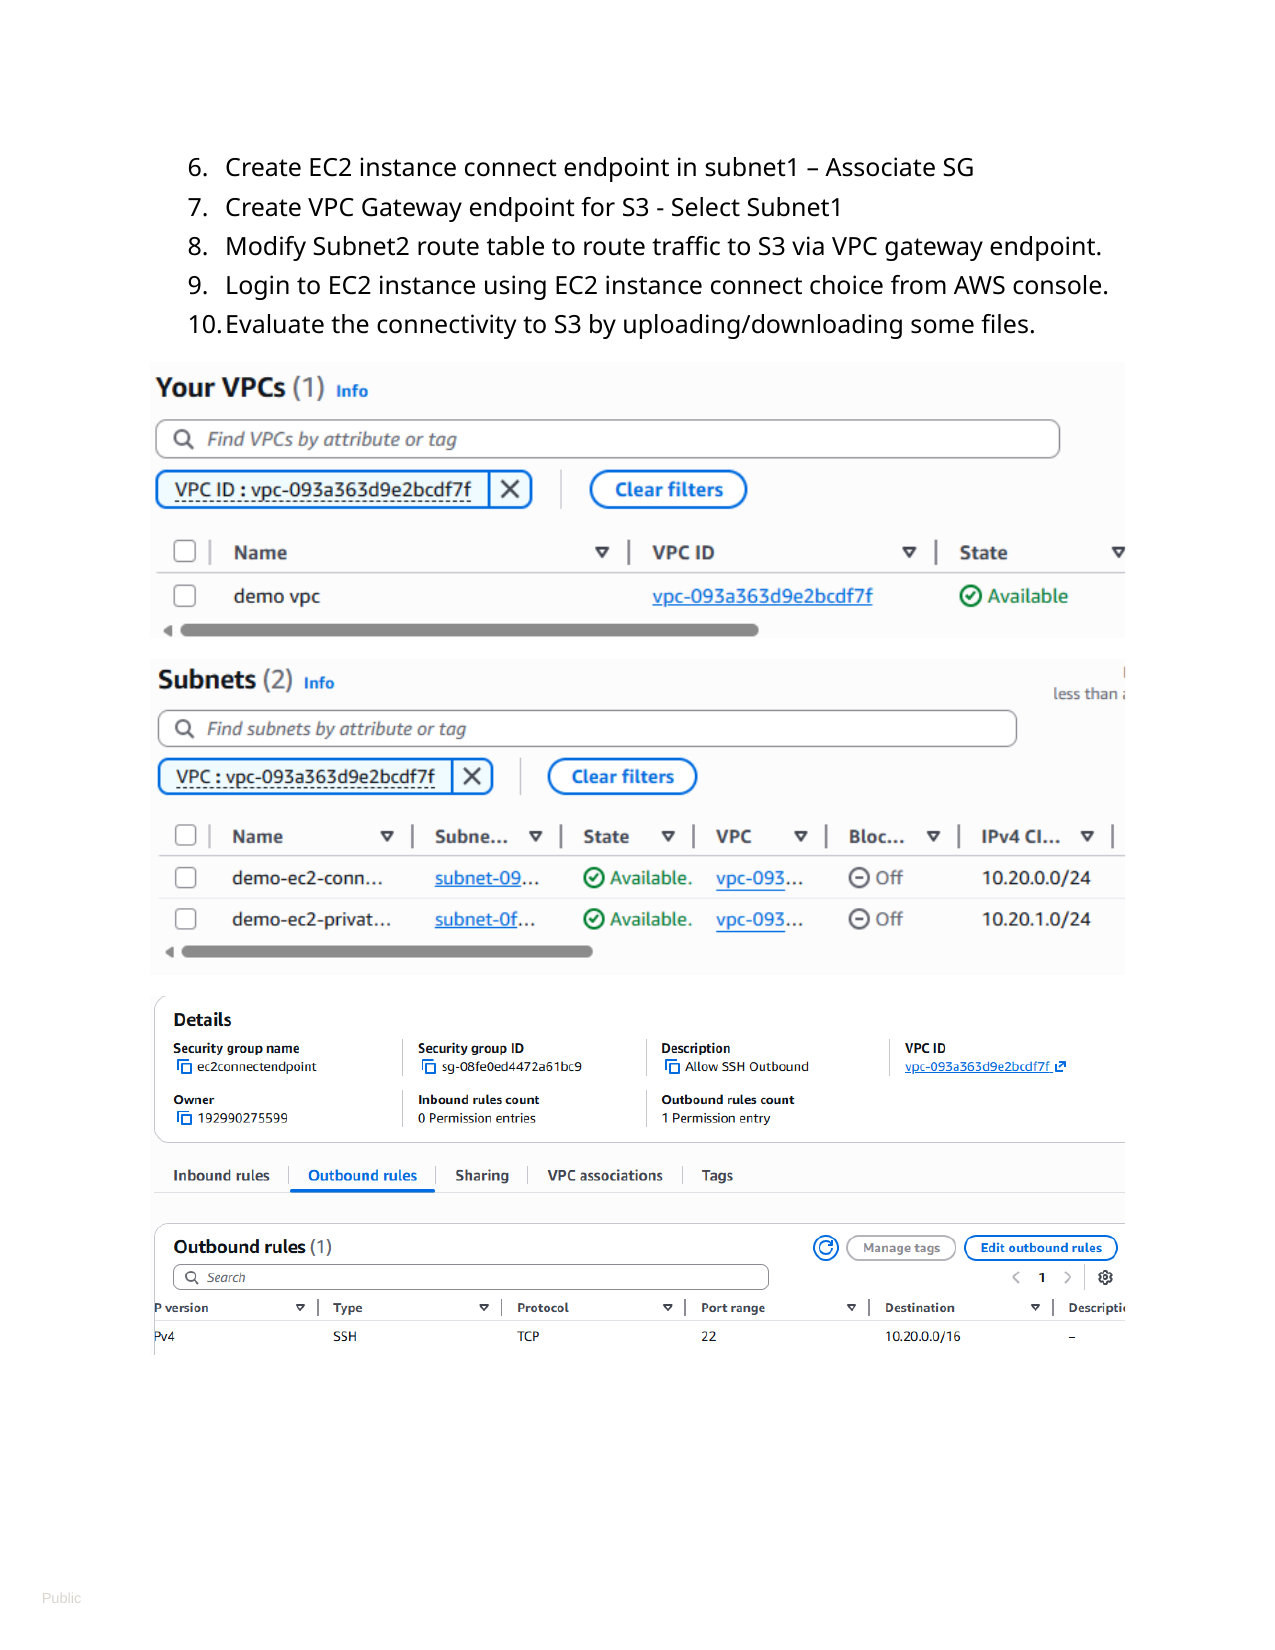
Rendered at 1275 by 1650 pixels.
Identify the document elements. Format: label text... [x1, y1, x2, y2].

list Create VPC Gateway endpoint for S3 - Select Subnet1 [187, 189, 1125, 223]
picture [150, 996, 1125, 1355]
picture [150, 362, 1125, 638]
list Evaluate the connectivity to S3 by uploading/downloading some files. [187, 307, 1125, 341]
list Modify Subnet2 route table to route traffic to S3 via VPC gateway endpoint. [187, 228, 1125, 262]
list Login to EC2 instance using EC2 instance connect choice from AWS console. [187, 267, 1125, 302]
picture [150, 659, 1125, 975]
list Create EC2 instance connect endpoint in subnet1 – Associate SG [187, 150, 1125, 184]
